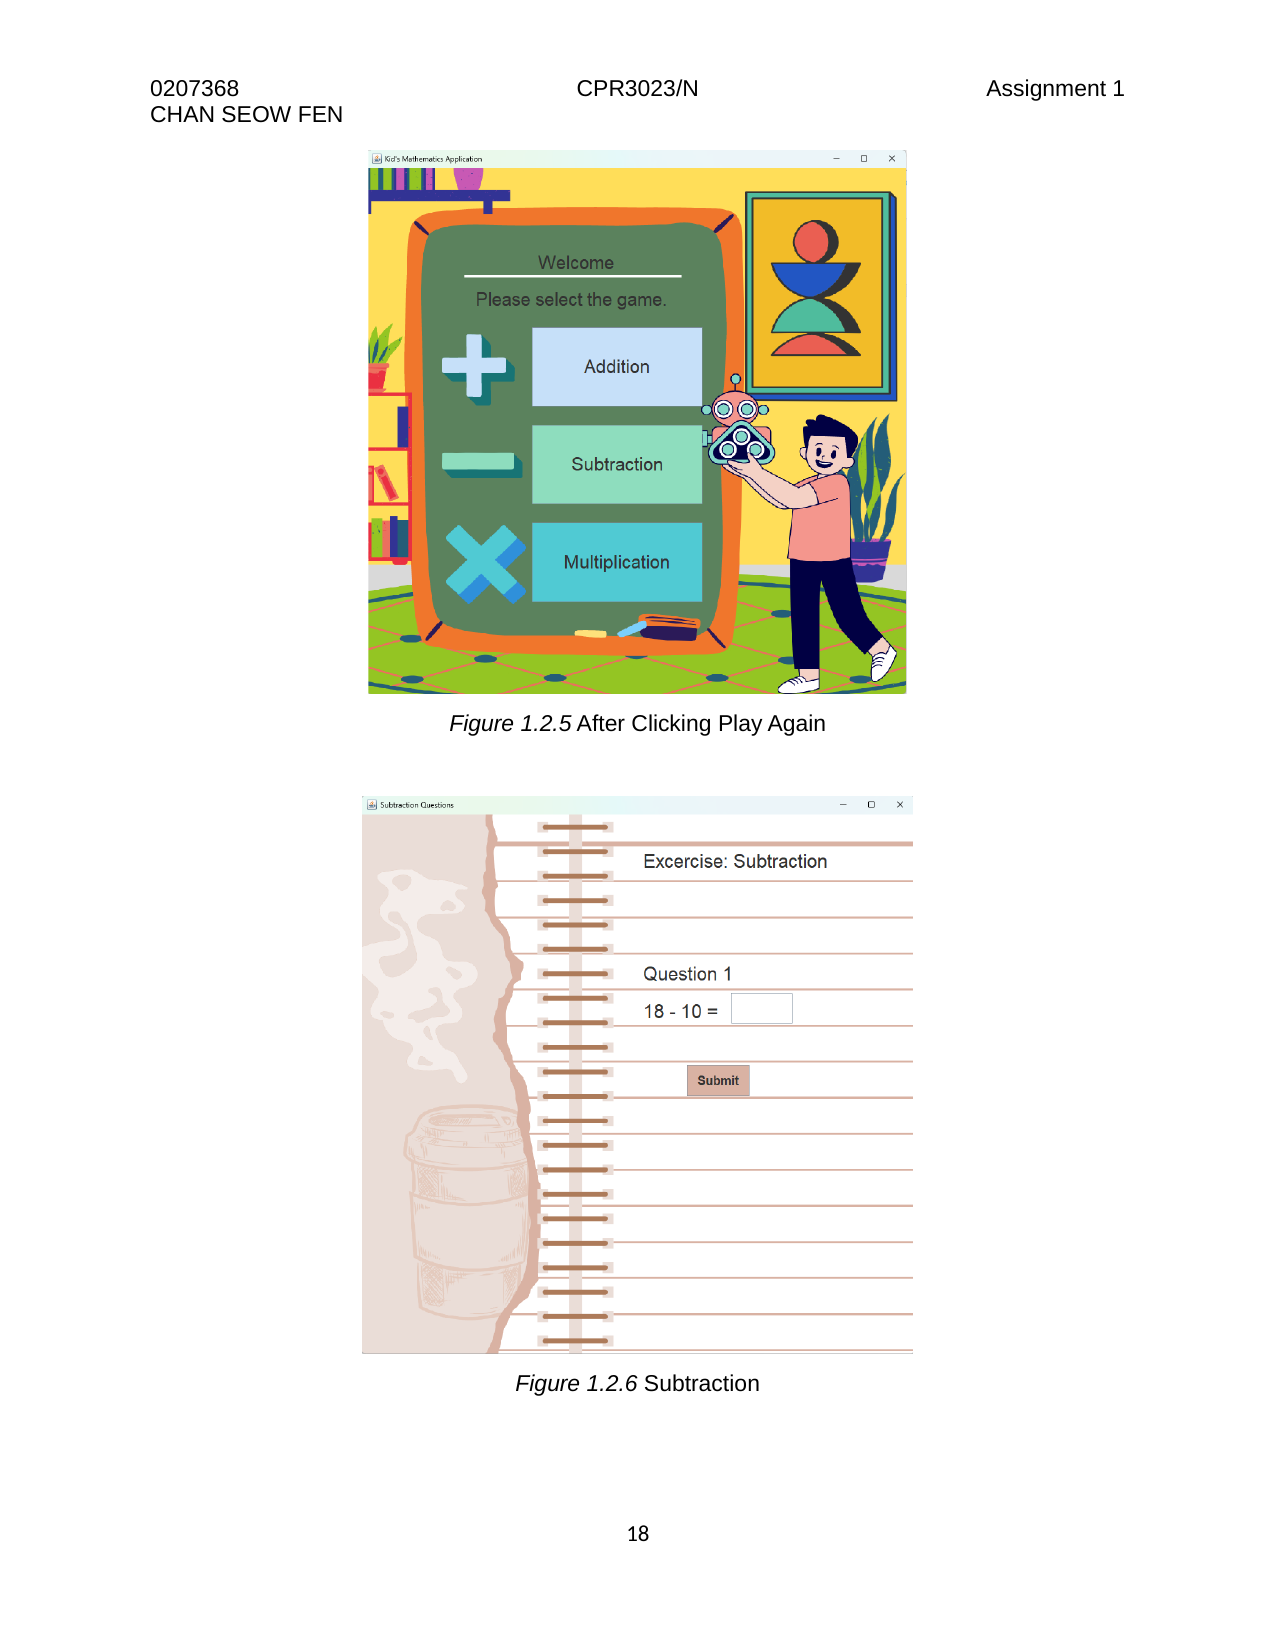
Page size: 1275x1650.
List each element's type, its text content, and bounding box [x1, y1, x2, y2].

text Figure 1.2.5 After Clicking Play Again [150, 710, 1125, 736]
picture [368, 150, 907, 694]
picture [362, 796, 913, 1354]
text Figure 1.2.6 Subtraction [150, 1370, 1125, 1396]
